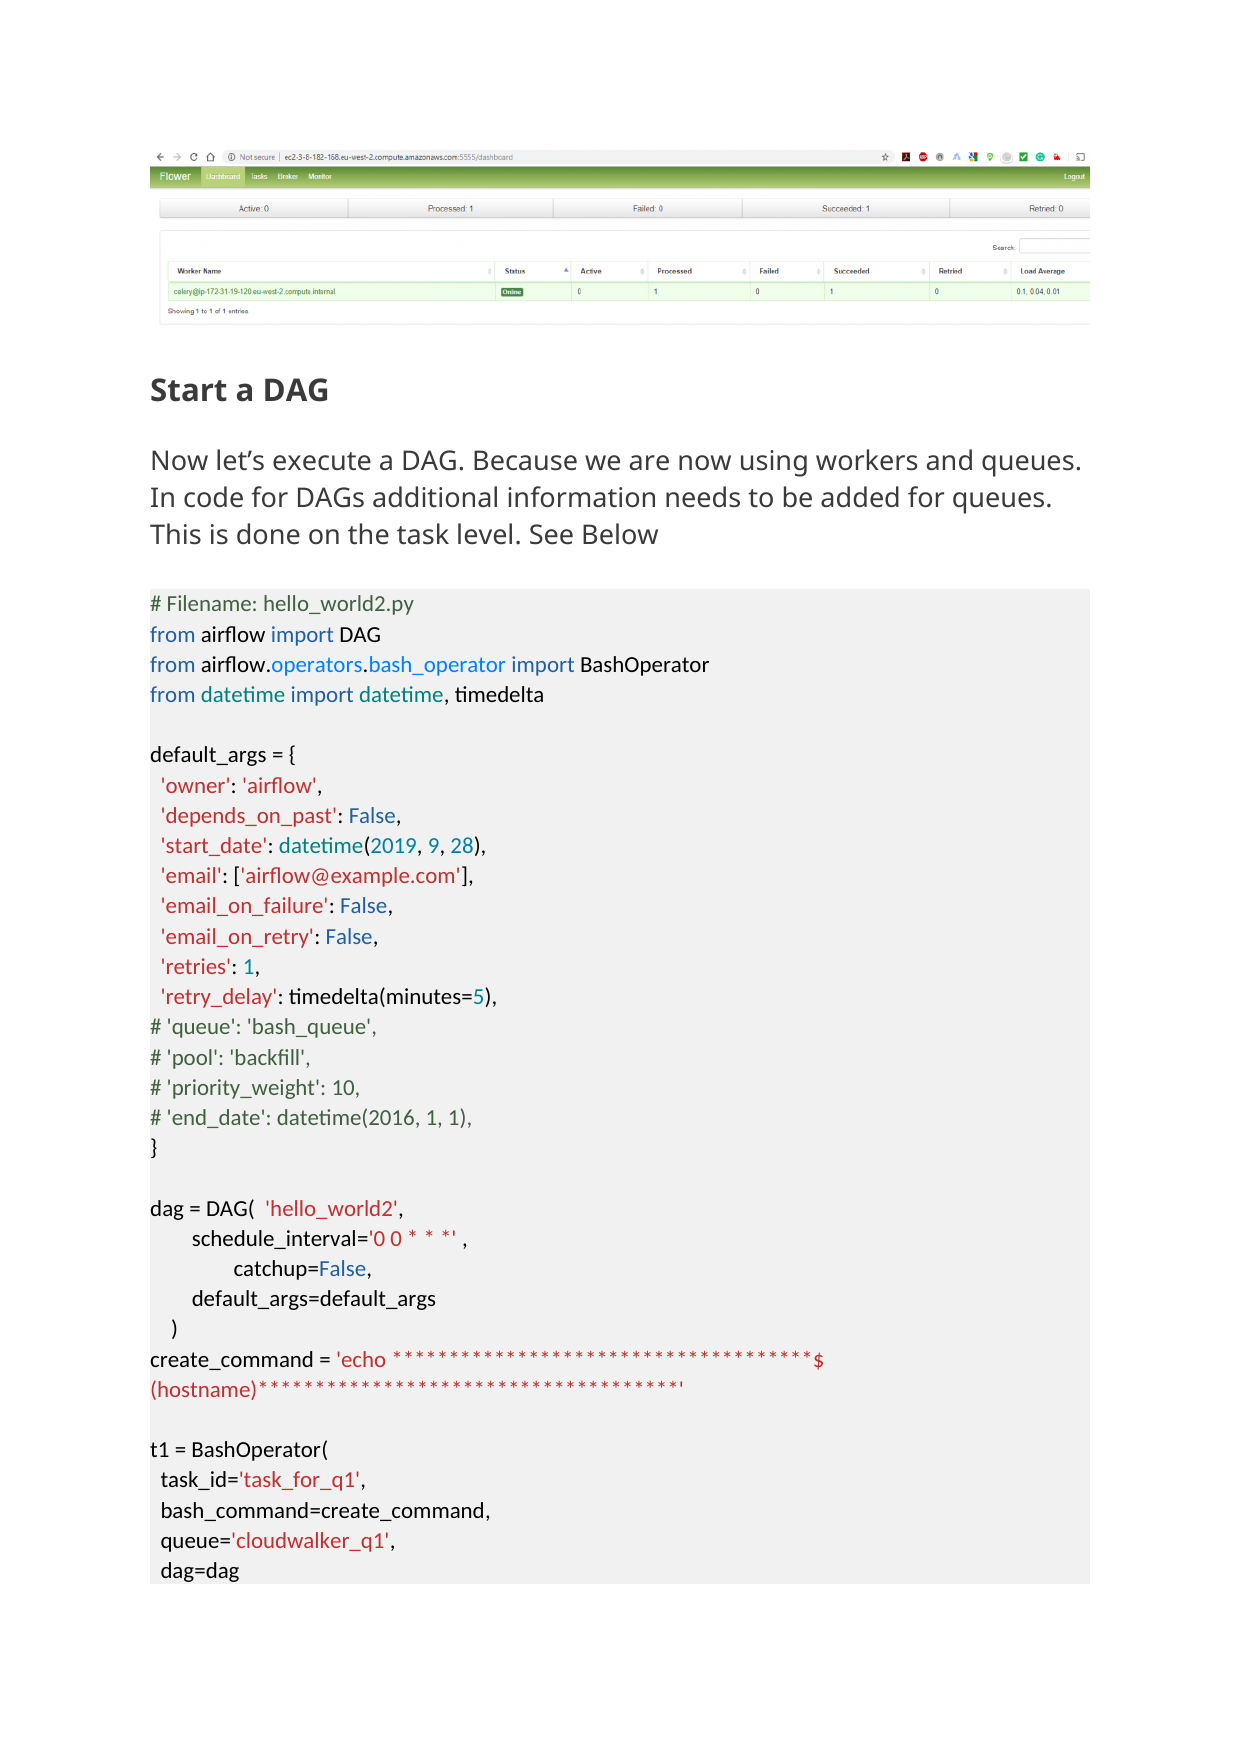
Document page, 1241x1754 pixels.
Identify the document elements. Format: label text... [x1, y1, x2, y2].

picture [150, 150, 1091, 349]
text Now let’s execute a DAG. Because we are now using workers and queues. In code for DAGs additional information needs to be added for queues. This is done on the task level. See Below [150, 441, 1090, 552]
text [150, 589, 1090, 1584]
subtitle Start a DAG [150, 367, 1090, 410]
